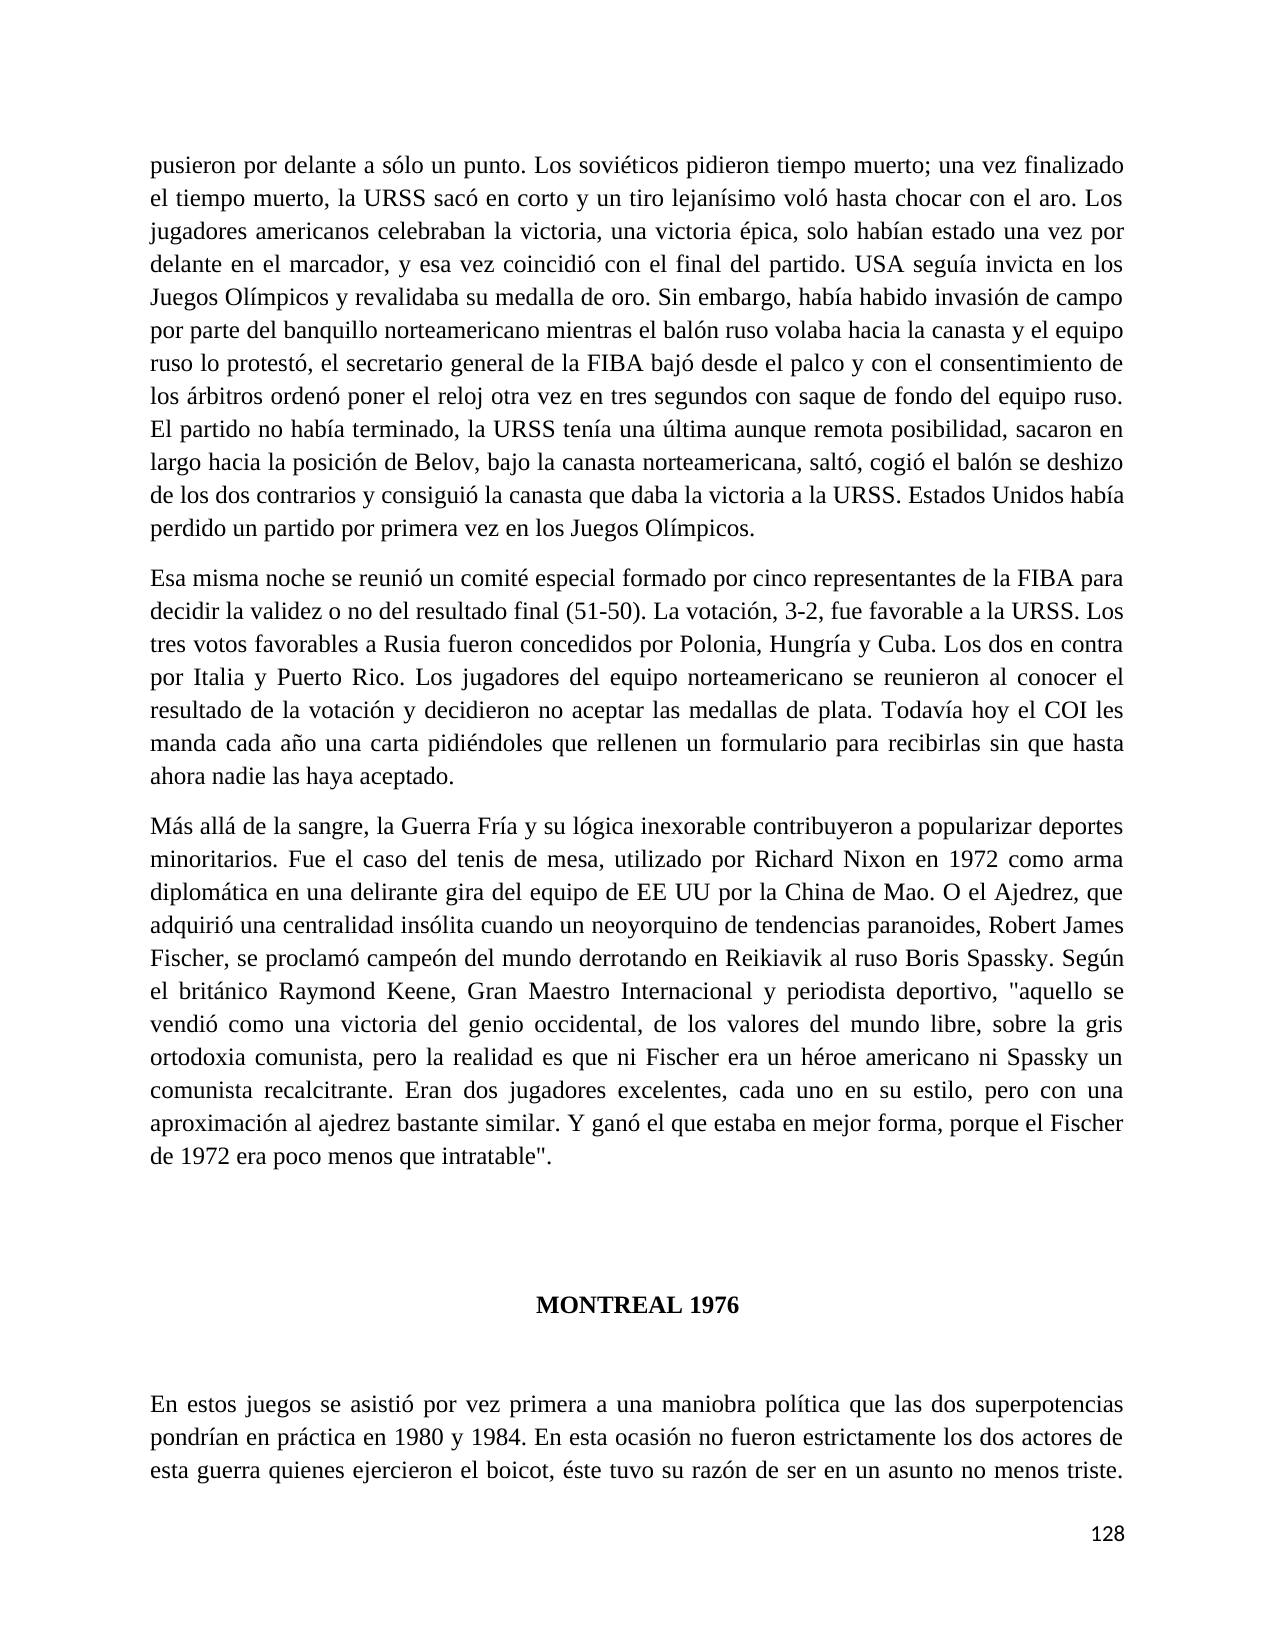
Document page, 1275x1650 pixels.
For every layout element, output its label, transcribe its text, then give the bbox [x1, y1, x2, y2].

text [150, 1389, 1125, 1484]
text Esa misma noche se reunió un comité especial formado por cinco representantes de la FIBA para decidir la validez o no del resultado final (51-50). La votación, 3-2, fue favorable a la URSS. Los tres votos favorables a Rusia fueron concedidos por Polonia, Hungría y Cuba. Los dos en contra por Italia y Puerto Rico. Los jugadores del equipo norteamericano se reunieron al conocer el resultado de la votación y decidieron no aceptar las medallas de plata. Todavía hoy el COI les manda cada año una carta pidiéndoles que rellenen un formulario para recibirlas sin que hasta ahora nadie las haya aceptado. [150, 563, 1125, 790]
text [150, 150, 1125, 542]
text Más allá de la sangre, la Guerra Fría y su lógica inexorable contribuyeron a popularizar deportes minoritarios. Fue el caso del tenis de mesa, utilizado por Richard Nixon en 1972 como arma diplomática en una delirante gira del equipo de EE UU por la China de Mao. O el Ajedrez, que adquirió una centralidad insólita cuando un neoyorquino de tendencias paranoides, Robert James Fischer, se proclamó campeón del mundo derrotando en Reikiavik al ruso Boris Spassky. Según el británico Raymond Keene, Gran Maestro Internacional y periodista deportivo, "aquello se vendió como una victoria del genio occidental, de los valores del mundo libre, sobre la gris ortodoxia comunista, pero la realidad es que ni Fischer era un héroe americano ni Spassky un comunista recalcitrante. Eran dos jugadores excelentes, cada uno en su estilo, pero con una aproximación al ajedrez bastante similar. Y ganó el que estaba en mejor forma, porque el Fischer de 1972 era poco menos que intratable". [150, 811, 1125, 1170]
text MONTREAL 1976 [150, 1290, 1125, 1319]
